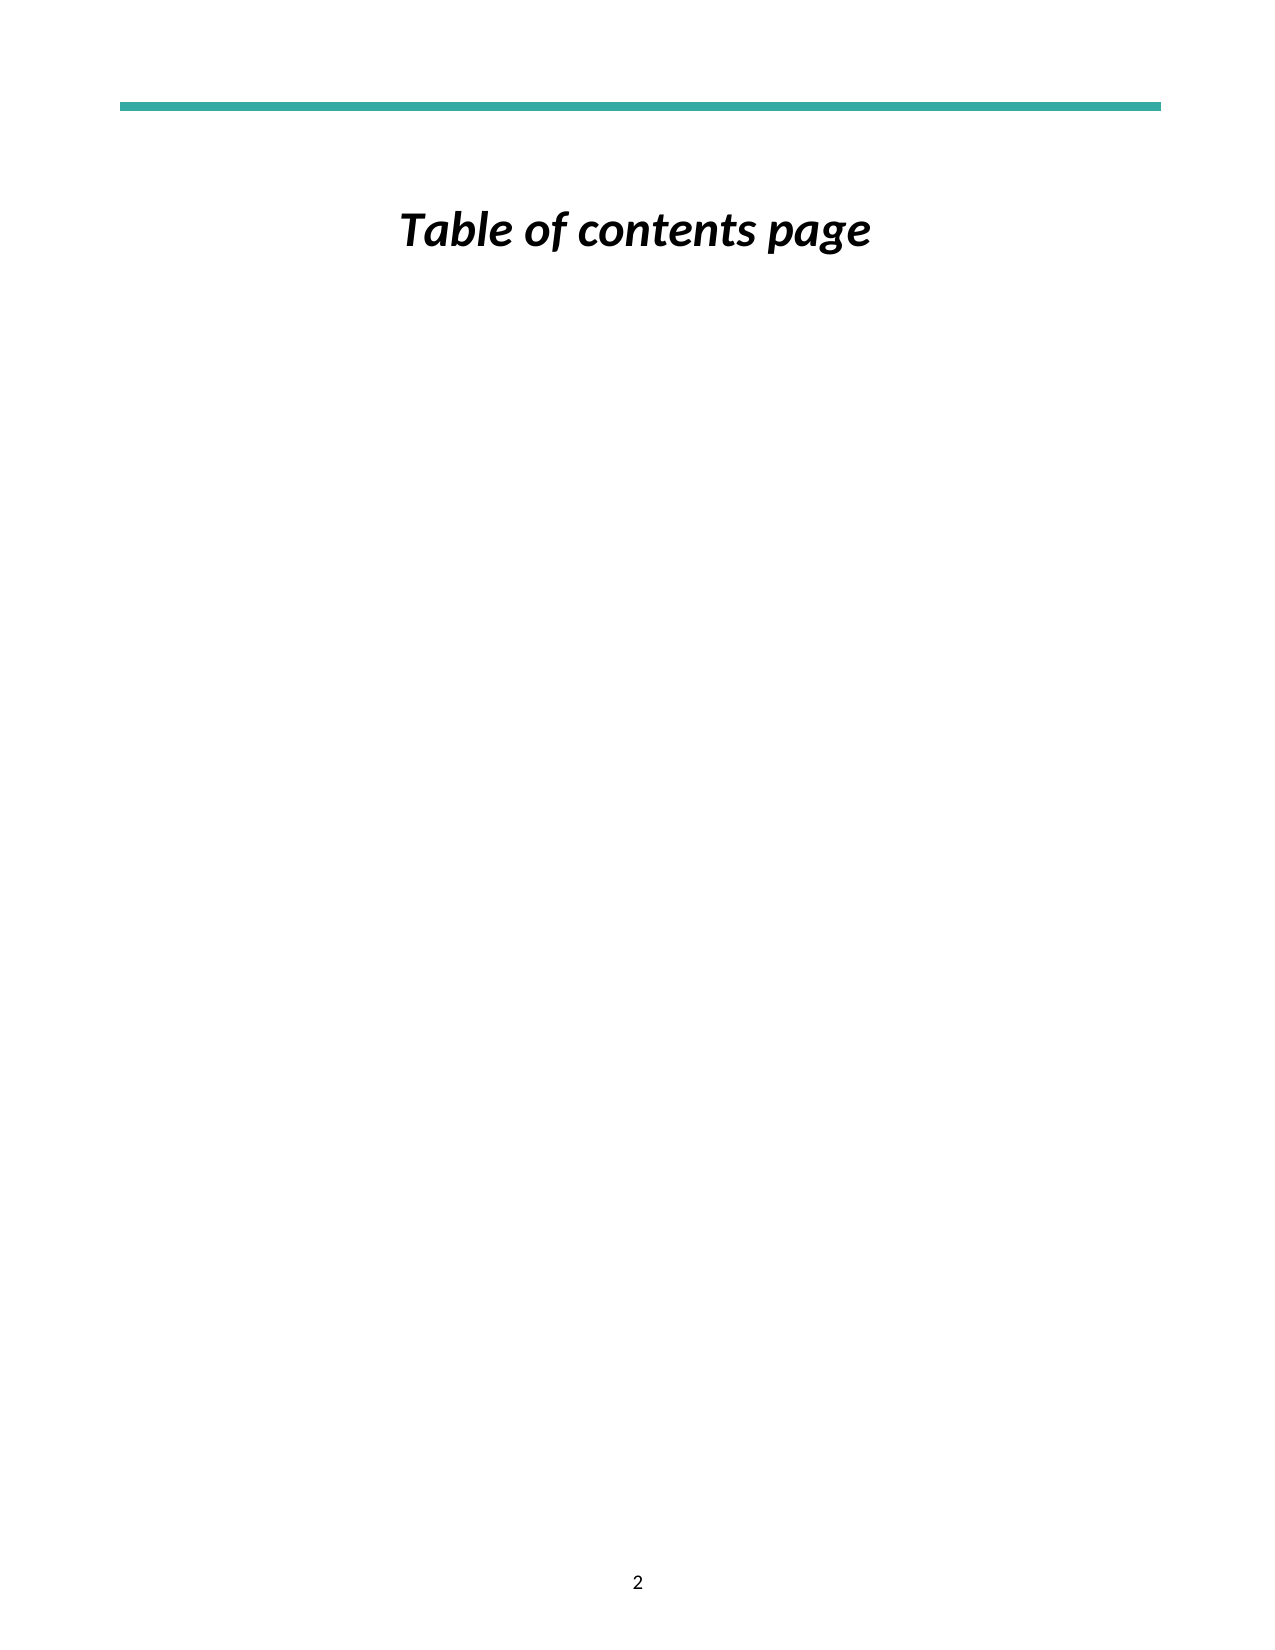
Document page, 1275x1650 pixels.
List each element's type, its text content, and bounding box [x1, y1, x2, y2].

text Table of contents page [120, 198, 1155, 259]
